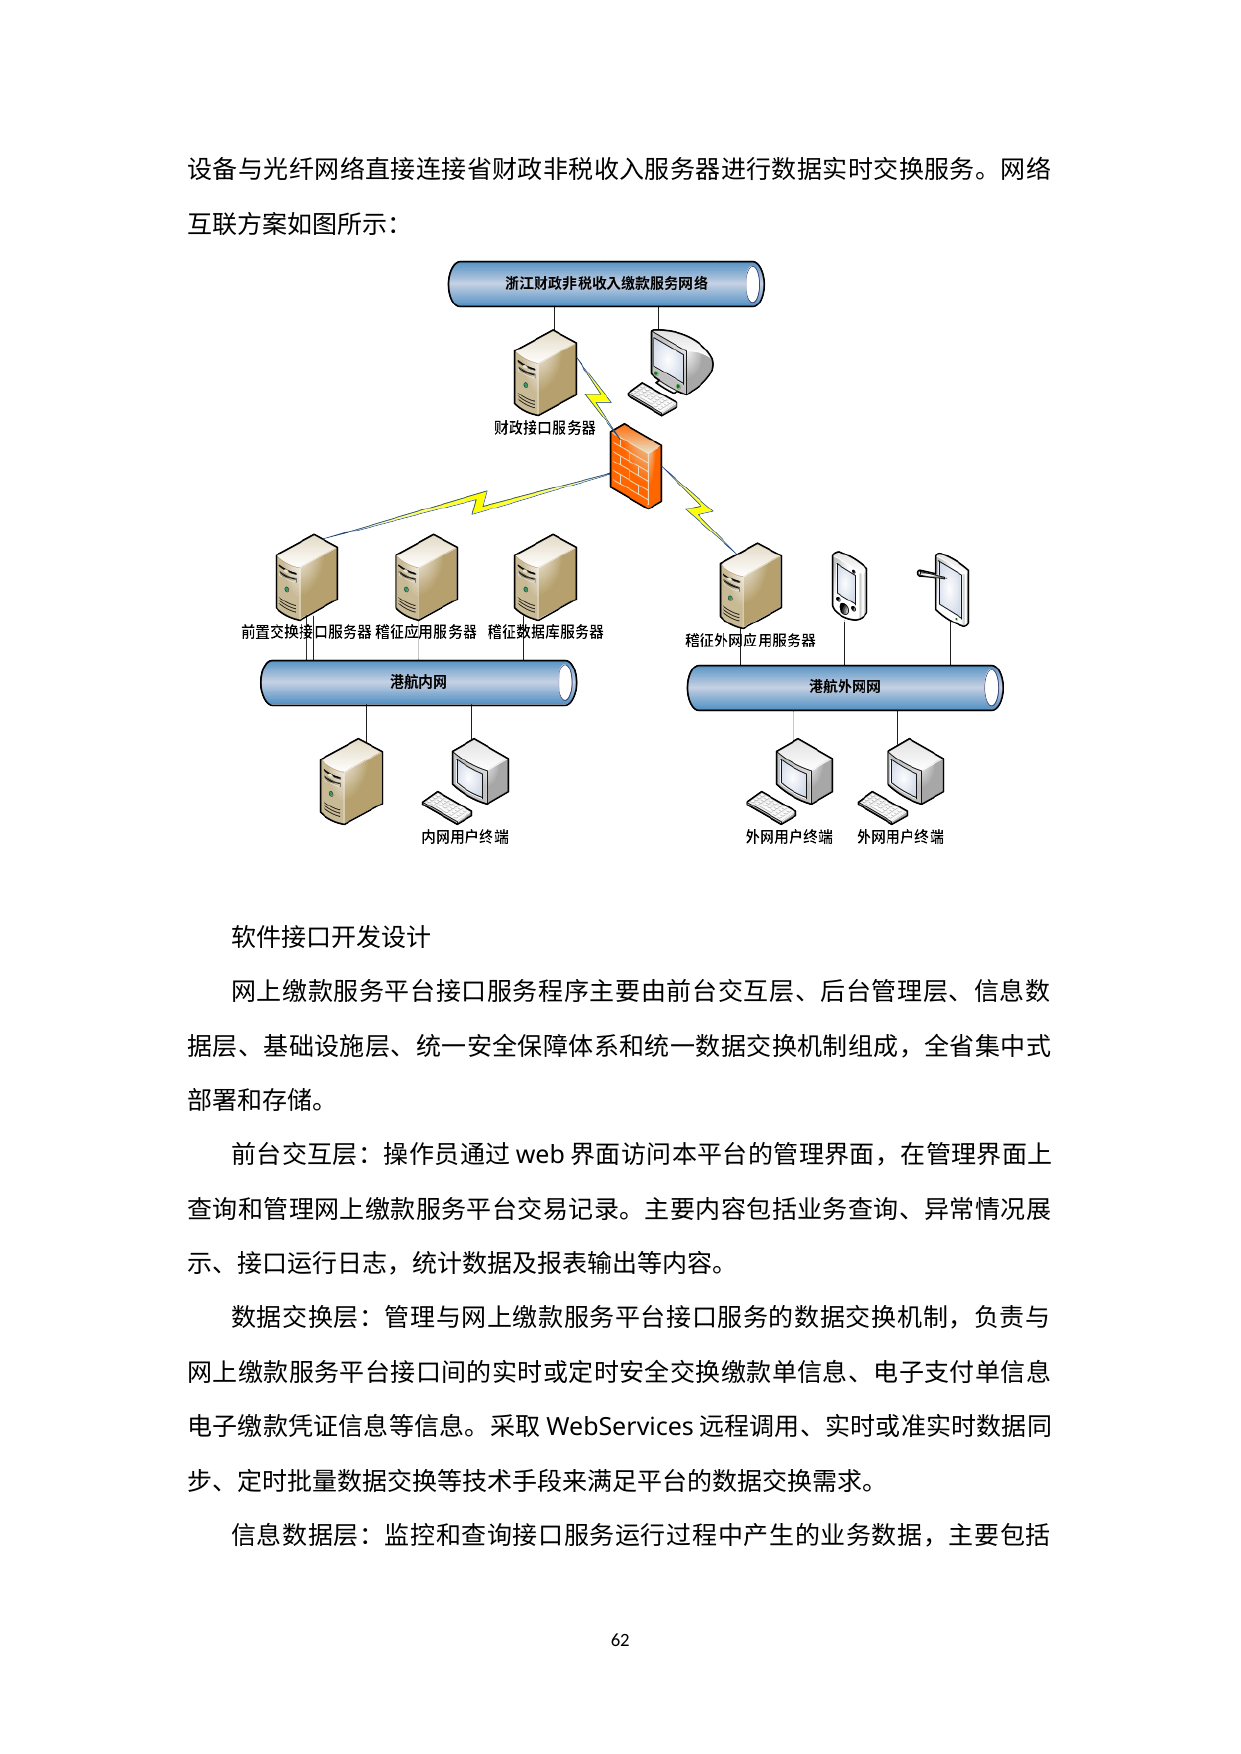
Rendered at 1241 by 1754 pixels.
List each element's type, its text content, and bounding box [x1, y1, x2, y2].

text 网上缴款服务平台接口服务程序主要由前台交互层、后台管理层、信息数据层、基础设施层、统一安全保障体系和统一数据交换机制组成，全省集中式部署和存储。 [187, 972, 1053, 1117]
text 数据交换层：管理与网上缴款服务平台接口服务的数据交换机制，负责与网上缴款服务平台接口间的实时或定时安全交换缴款单信息、电子支付单信息、电子缴款凭证信息等信息。采取WebServices远程调用、实时或准实时数据同步、定时批量数据交换等技术手段来满足平台的数据交换需求。 [187, 1298, 1053, 1497]
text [187, 150, 1053, 241]
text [187, 1515, 1053, 1552]
text 软件接口开发设计 [187, 917, 1053, 953]
text 前台交互层：操作员通过web界面访问本平台的管理界面，在管理界面上查询和管理网上缴款服务平台交易记录。主要内容包括业务查询、异常情况展示、接口运行日志，统计数据及报表输出等内容。 [187, 1135, 1053, 1280]
